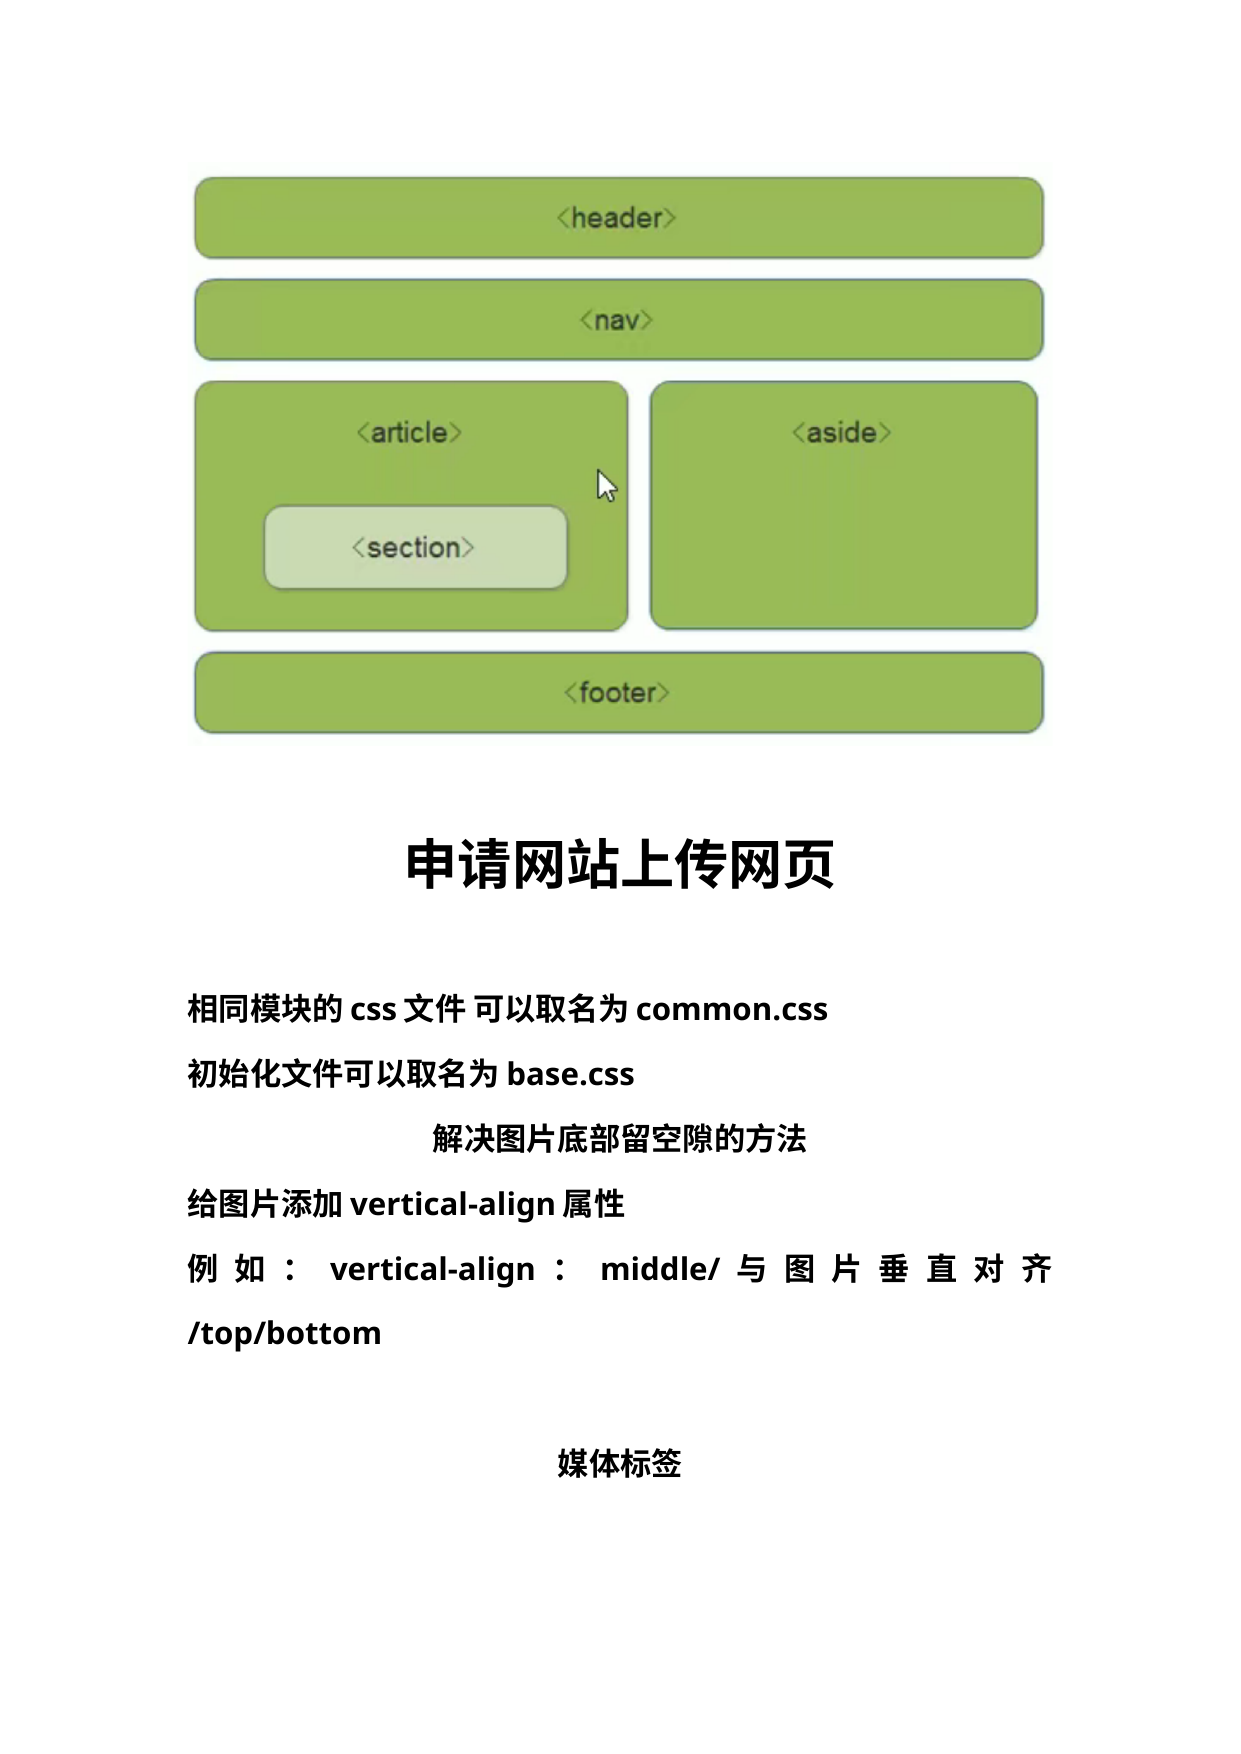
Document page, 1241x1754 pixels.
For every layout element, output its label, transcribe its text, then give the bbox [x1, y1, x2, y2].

text 解决图片底部留空隙的方法 [187, 1104, 1053, 1169]
text 初始化文件可以取名为base.css [187, 1039, 1053, 1104]
text 媒体标签 [187, 1429, 1053, 1494]
text 例如：vertical-align：middle/与图片垂直对齐 /top/bottom [187, 1234, 1053, 1364]
text 申请网站上传网页 [187, 812, 1053, 909]
text 给图片添加vertical-align属性 [187, 1169, 1053, 1234]
picture [187, 162, 1053, 746]
text 相同模块的css文件 可以取名为common.css [187, 974, 1053, 1039]
